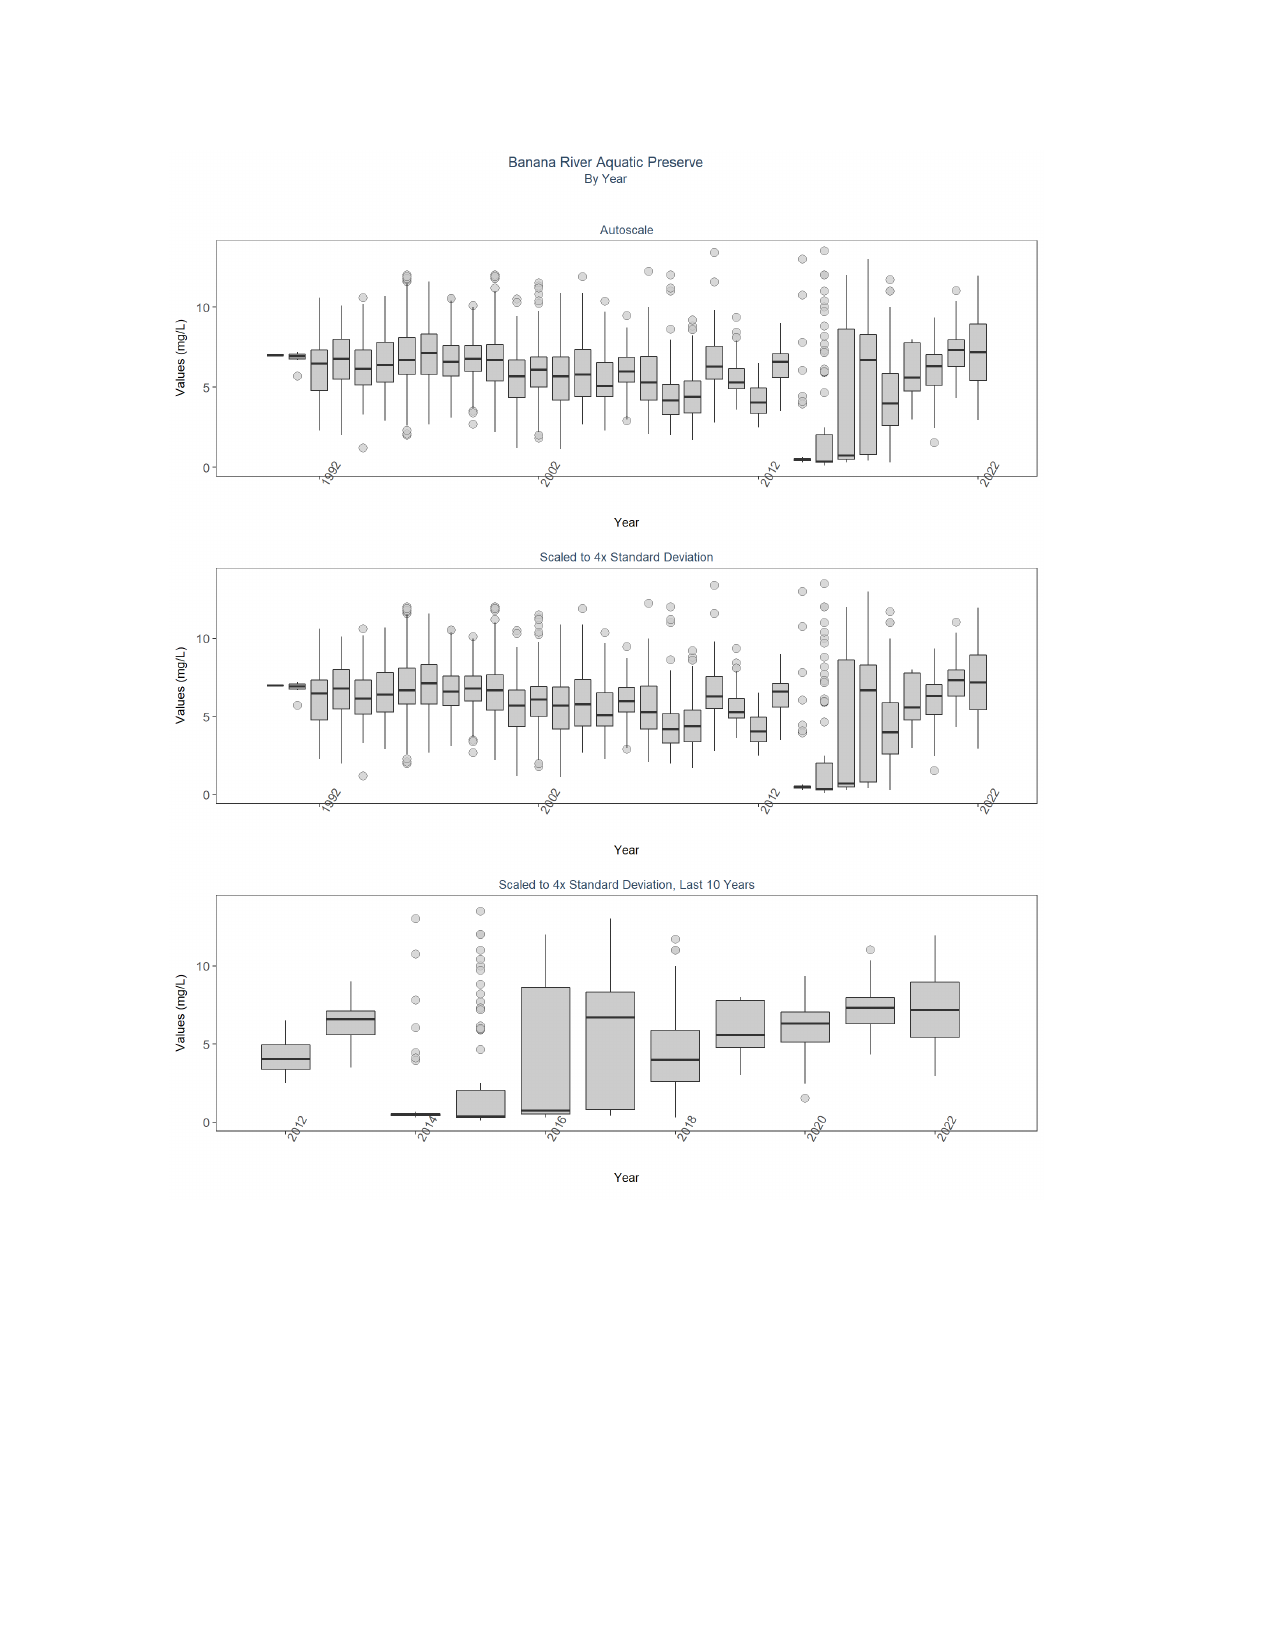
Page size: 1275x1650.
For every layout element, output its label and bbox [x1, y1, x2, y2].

picture [168, 150, 1044, 1200]
